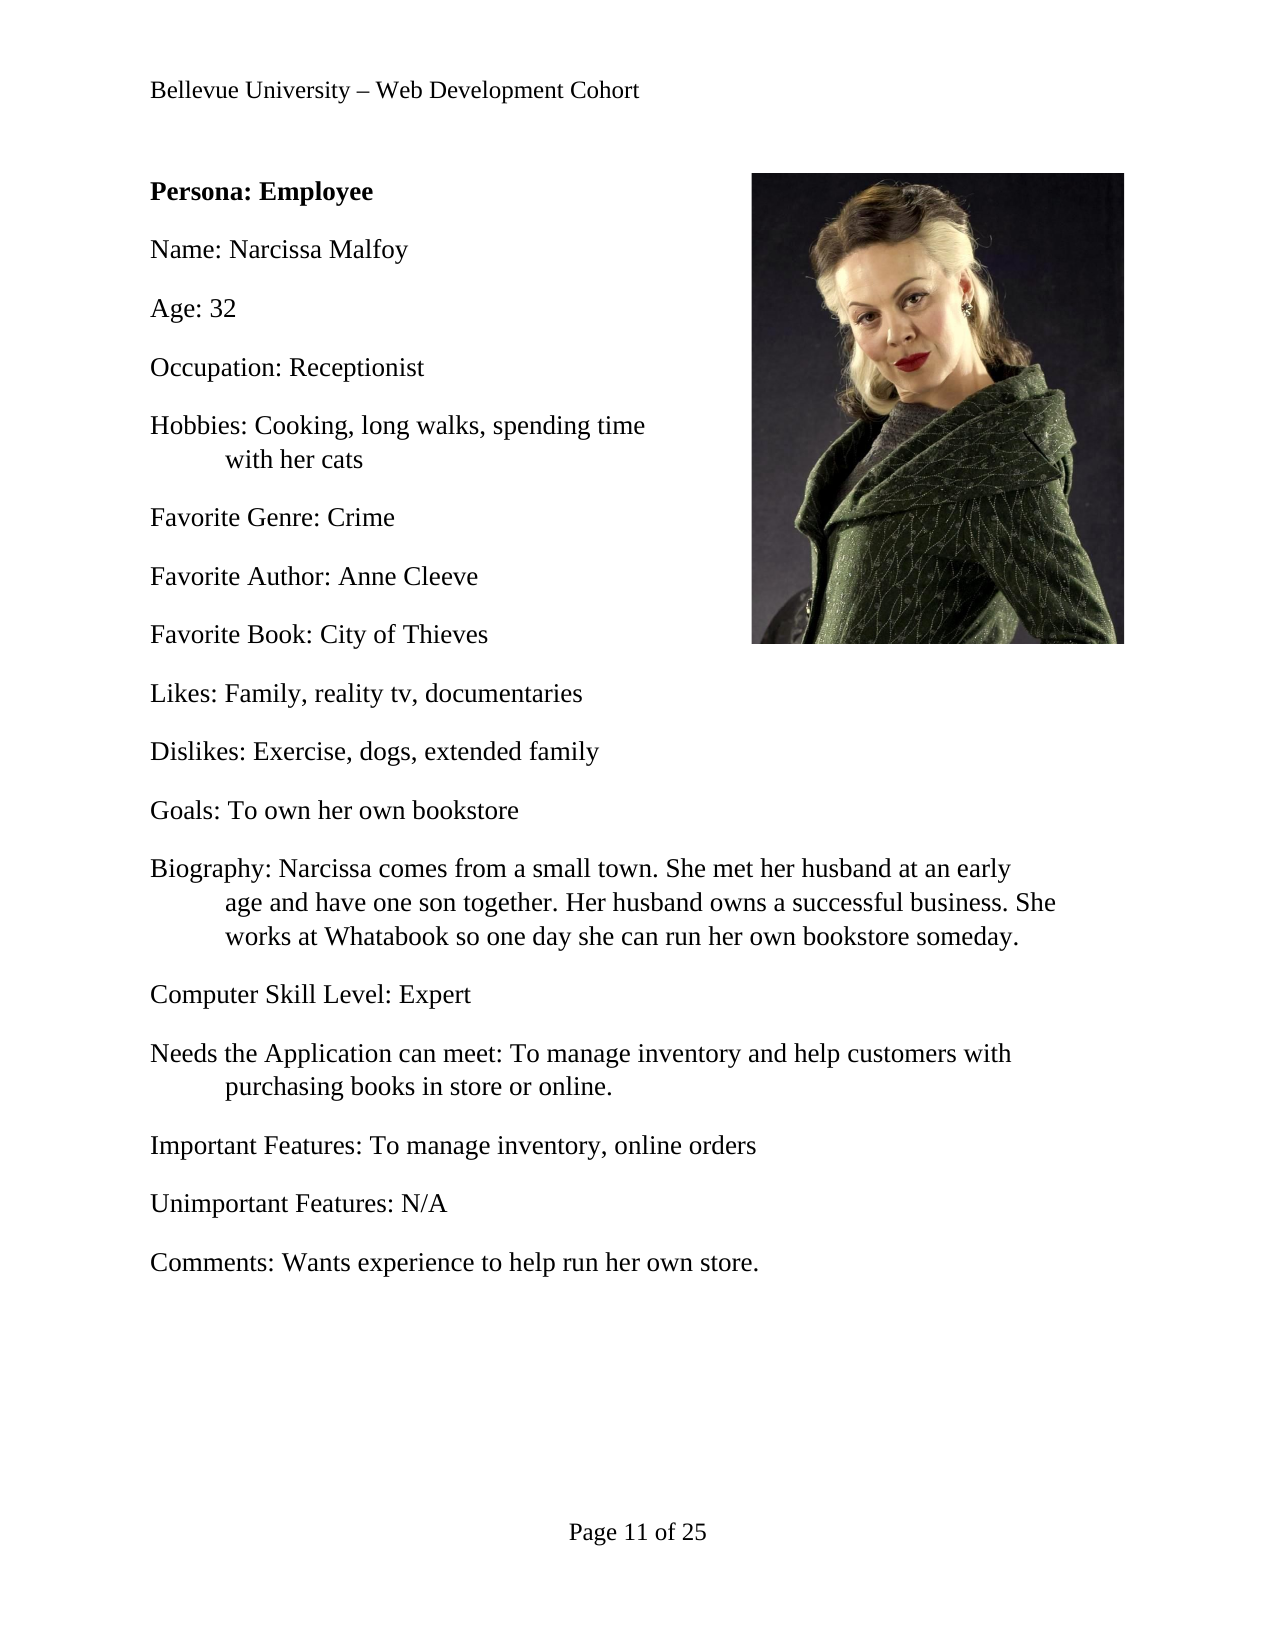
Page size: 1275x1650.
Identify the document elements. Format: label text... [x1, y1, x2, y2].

text Favorite Genre: Crime [150, 501, 751, 532]
text Computer Skill Level: Expert [150, 978, 1125, 1009]
text Unimportant Features: N/A [150, 1187, 1125, 1218]
text Occupation: Receptionist [150, 351, 751, 382]
text Persona: Employee [150, 175, 751, 206]
text Goals: To own her own bookstore [150, 794, 1125, 825]
text Name: Narcissa Malfoy [150, 233, 751, 265]
text Dislikes: Exercise, dogs, extended family [150, 735, 1125, 767]
text Biography: Narcissa comes from a small town. She met her husband at an early age and have one son together. Her husband owns a successful business. She works at Whatabook so one day she can run her own bookstore someday. [150, 852, 1125, 951]
text Likes: Family, reality tv, documentaries [150, 677, 1125, 708]
text Needs the Application can meet: To manage inventory and help customers with purchasing books in store or online. [150, 1037, 1125, 1101]
text Favorite Book: City of Thieves [150, 618, 1125, 649]
picture [751, 173, 1125, 644]
text Age: 32 [150, 292, 751, 323]
text Hobbies: Cooking, long walks, spending time with her cats [150, 409, 751, 474]
text Important Features: To manage inventory, online orders [150, 1129, 1125, 1160]
text Comments: Wants experience to help run her own store. [150, 1246, 1125, 1277]
text Favorite Author: Anne Cleeve [150, 560, 751, 591]
